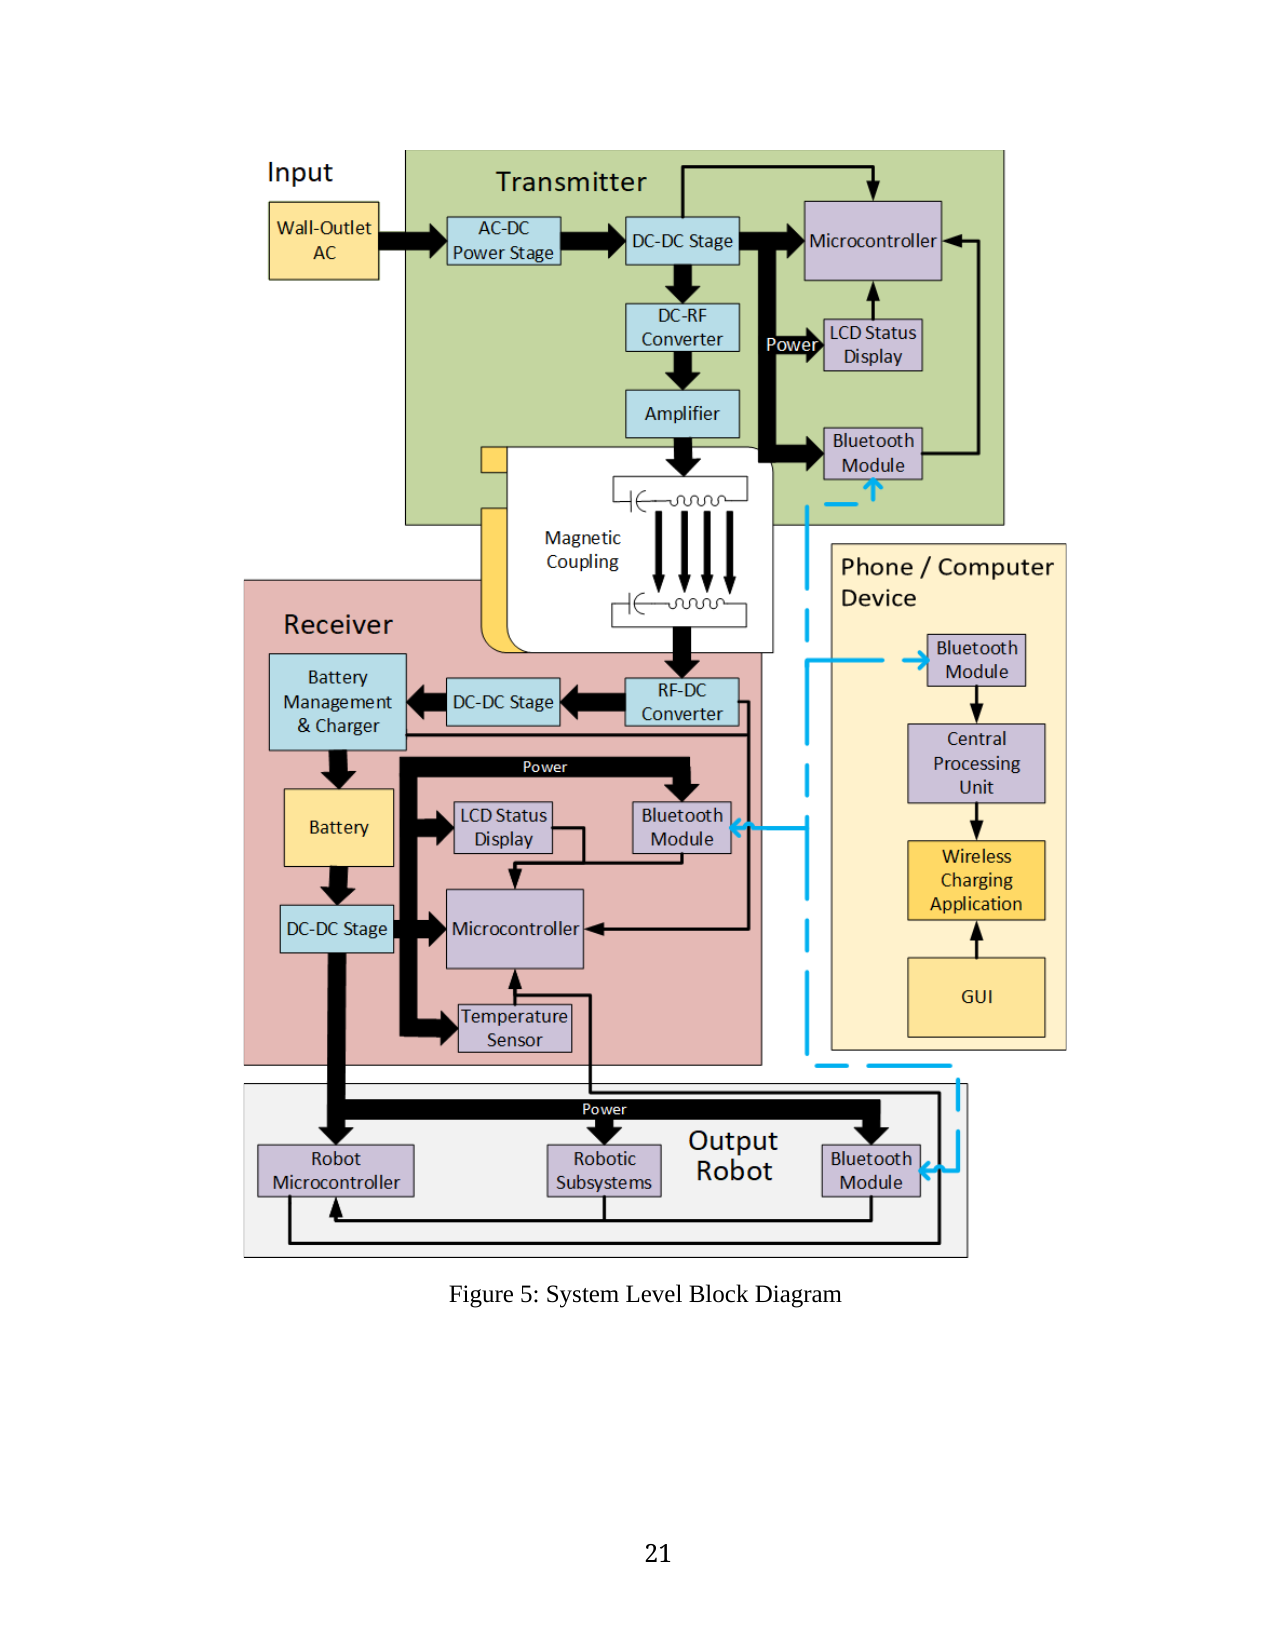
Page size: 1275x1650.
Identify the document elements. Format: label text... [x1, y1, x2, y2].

text Figure 5: System Level Block Diagram [448, 1279, 1225, 1308]
picture [243, 150, 1067, 1258]
